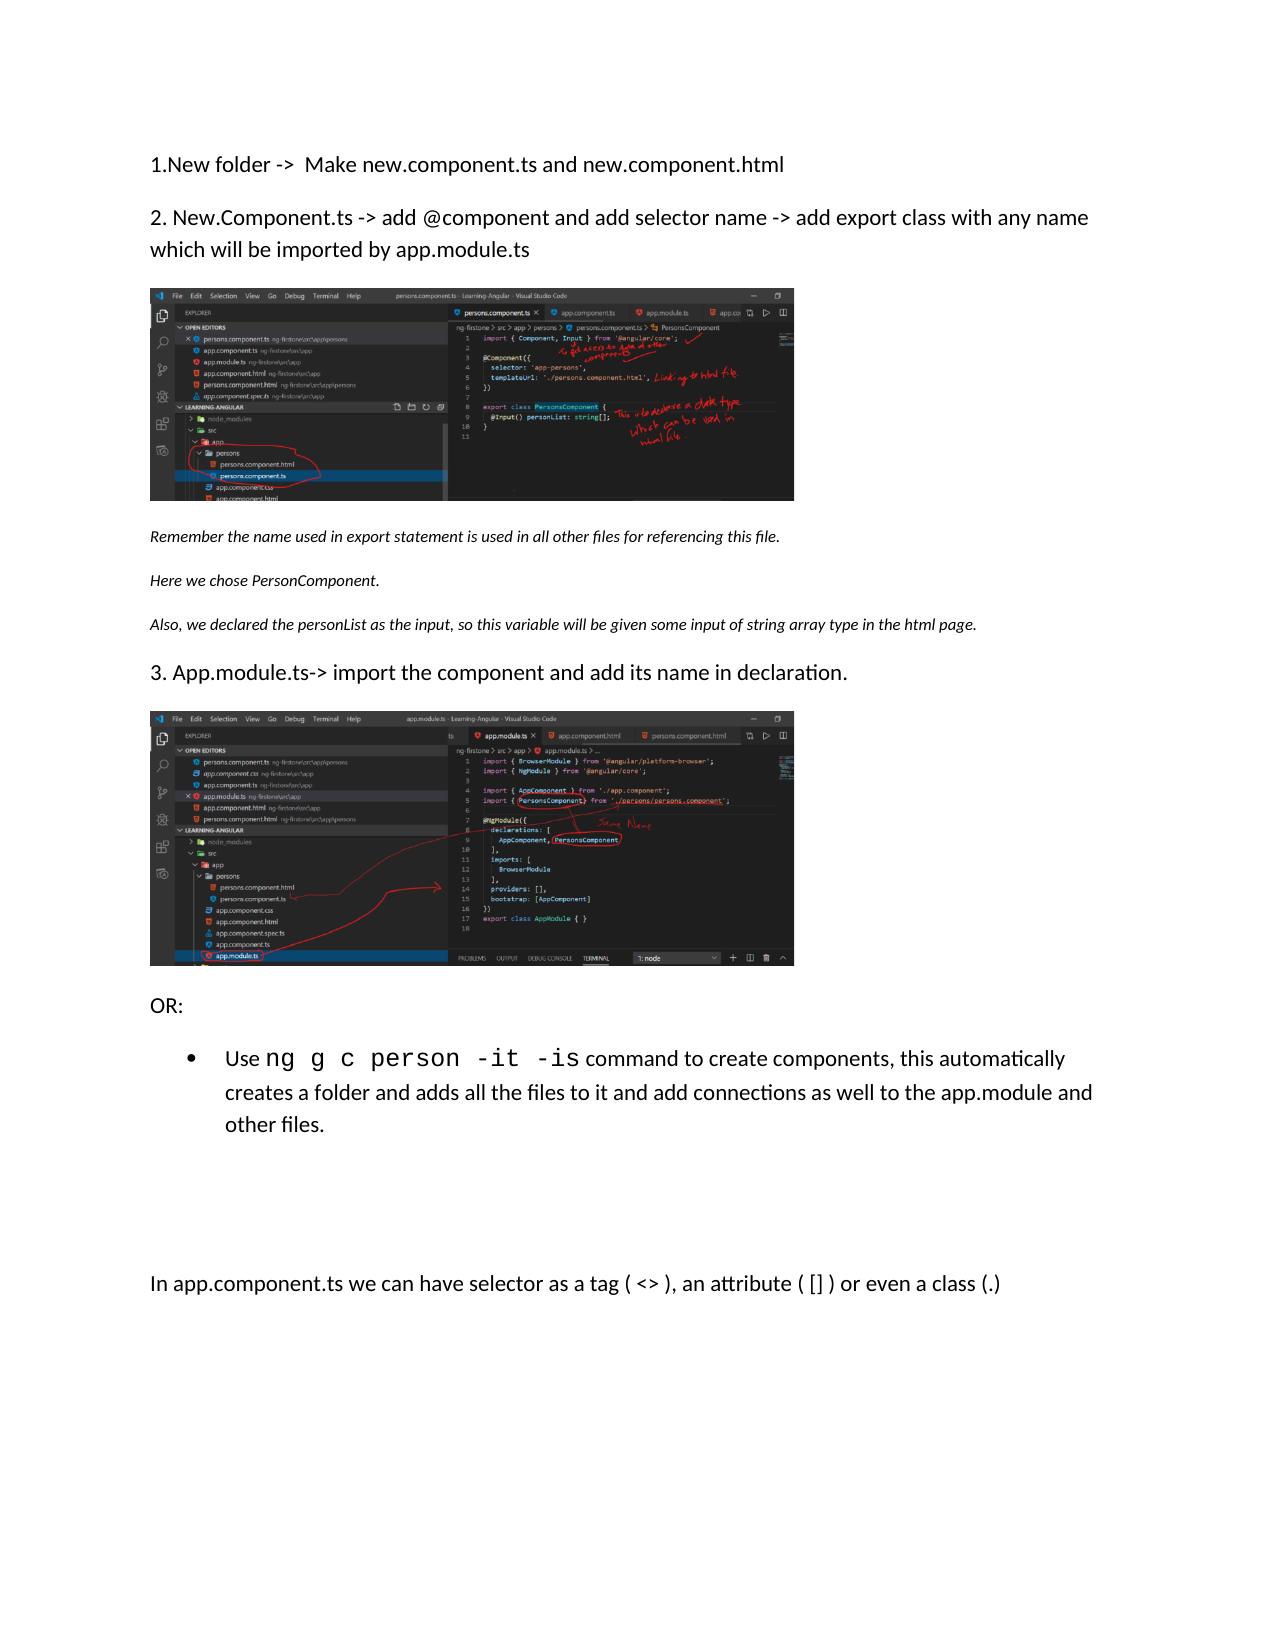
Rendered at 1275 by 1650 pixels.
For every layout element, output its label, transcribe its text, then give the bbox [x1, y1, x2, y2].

text 1.New folder -> Make new.component.ts and new.component.html [150, 150, 1125, 178]
text Also, we declared the personList as the input, so this variable will be given some input of string array type in the html page. [150, 614, 1125, 634]
text 2. New.Component.ts -> add @component and add selector name -> add export class with any name which will be imported by app.module.ts [150, 203, 1125, 263]
picture [150, 711, 795, 966]
text Here we chose PersonComponent. [150, 570, 1125, 590]
picture [150, 288, 795, 501]
text Remember the name used in export statement is used in all other files for referencing this file. [150, 526, 1125, 546]
list Use ng g c person -it -is command to create components, this automatically creates a folder and adds all the files to it and add connections as well to the app.module and other files. [187, 1044, 1125, 1138]
text 3. App.module.ts-> import the component and add its name in declaration. [150, 658, 1125, 686]
text In app.component.ts we can have selector as a tag ( <> ), an attribute ( [] ) or even a class (.) [150, 1269, 1125, 1297]
text OR: [150, 991, 1125, 1019]
